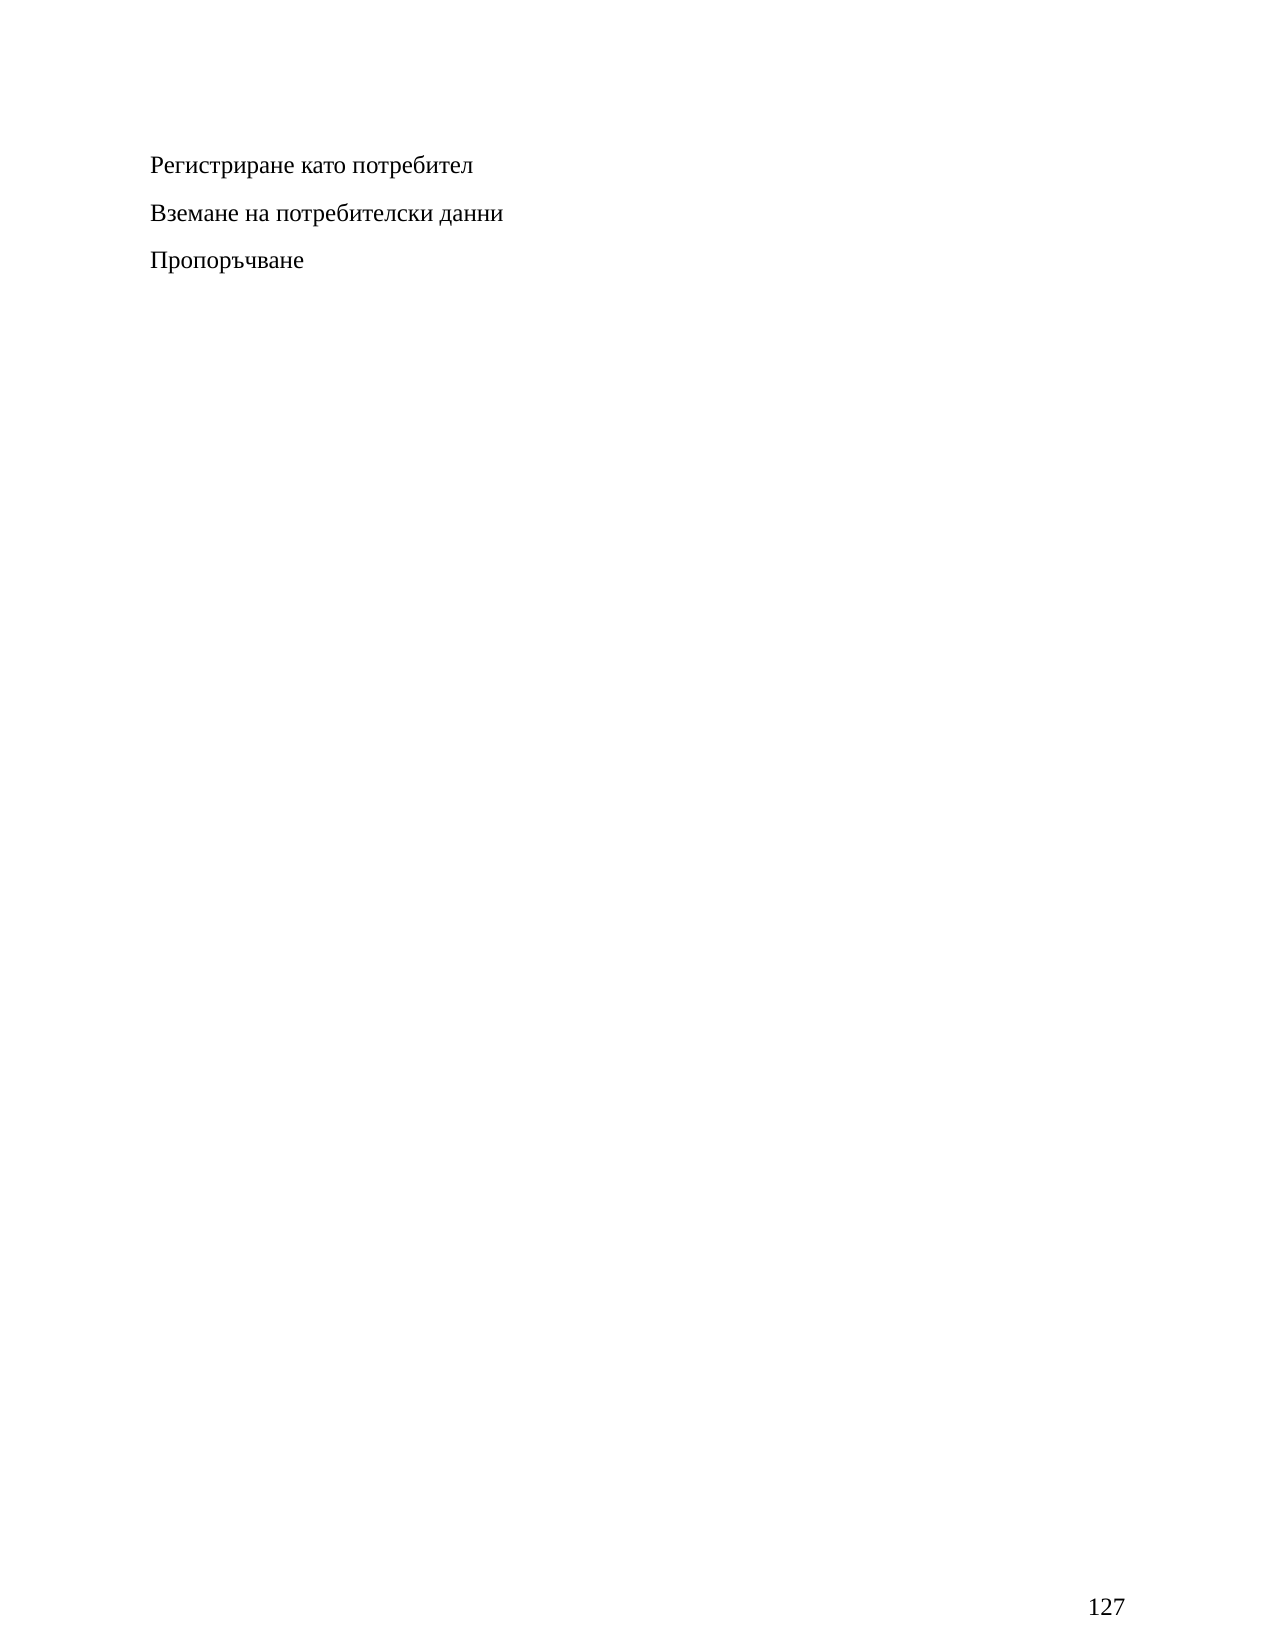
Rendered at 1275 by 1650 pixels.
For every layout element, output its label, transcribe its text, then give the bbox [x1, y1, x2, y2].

text Вземане на потребителски данни [150, 198, 1125, 226]
text Регистриране като потребител [150, 150, 1125, 179]
text Пропоръчване [150, 245, 1125, 274]
